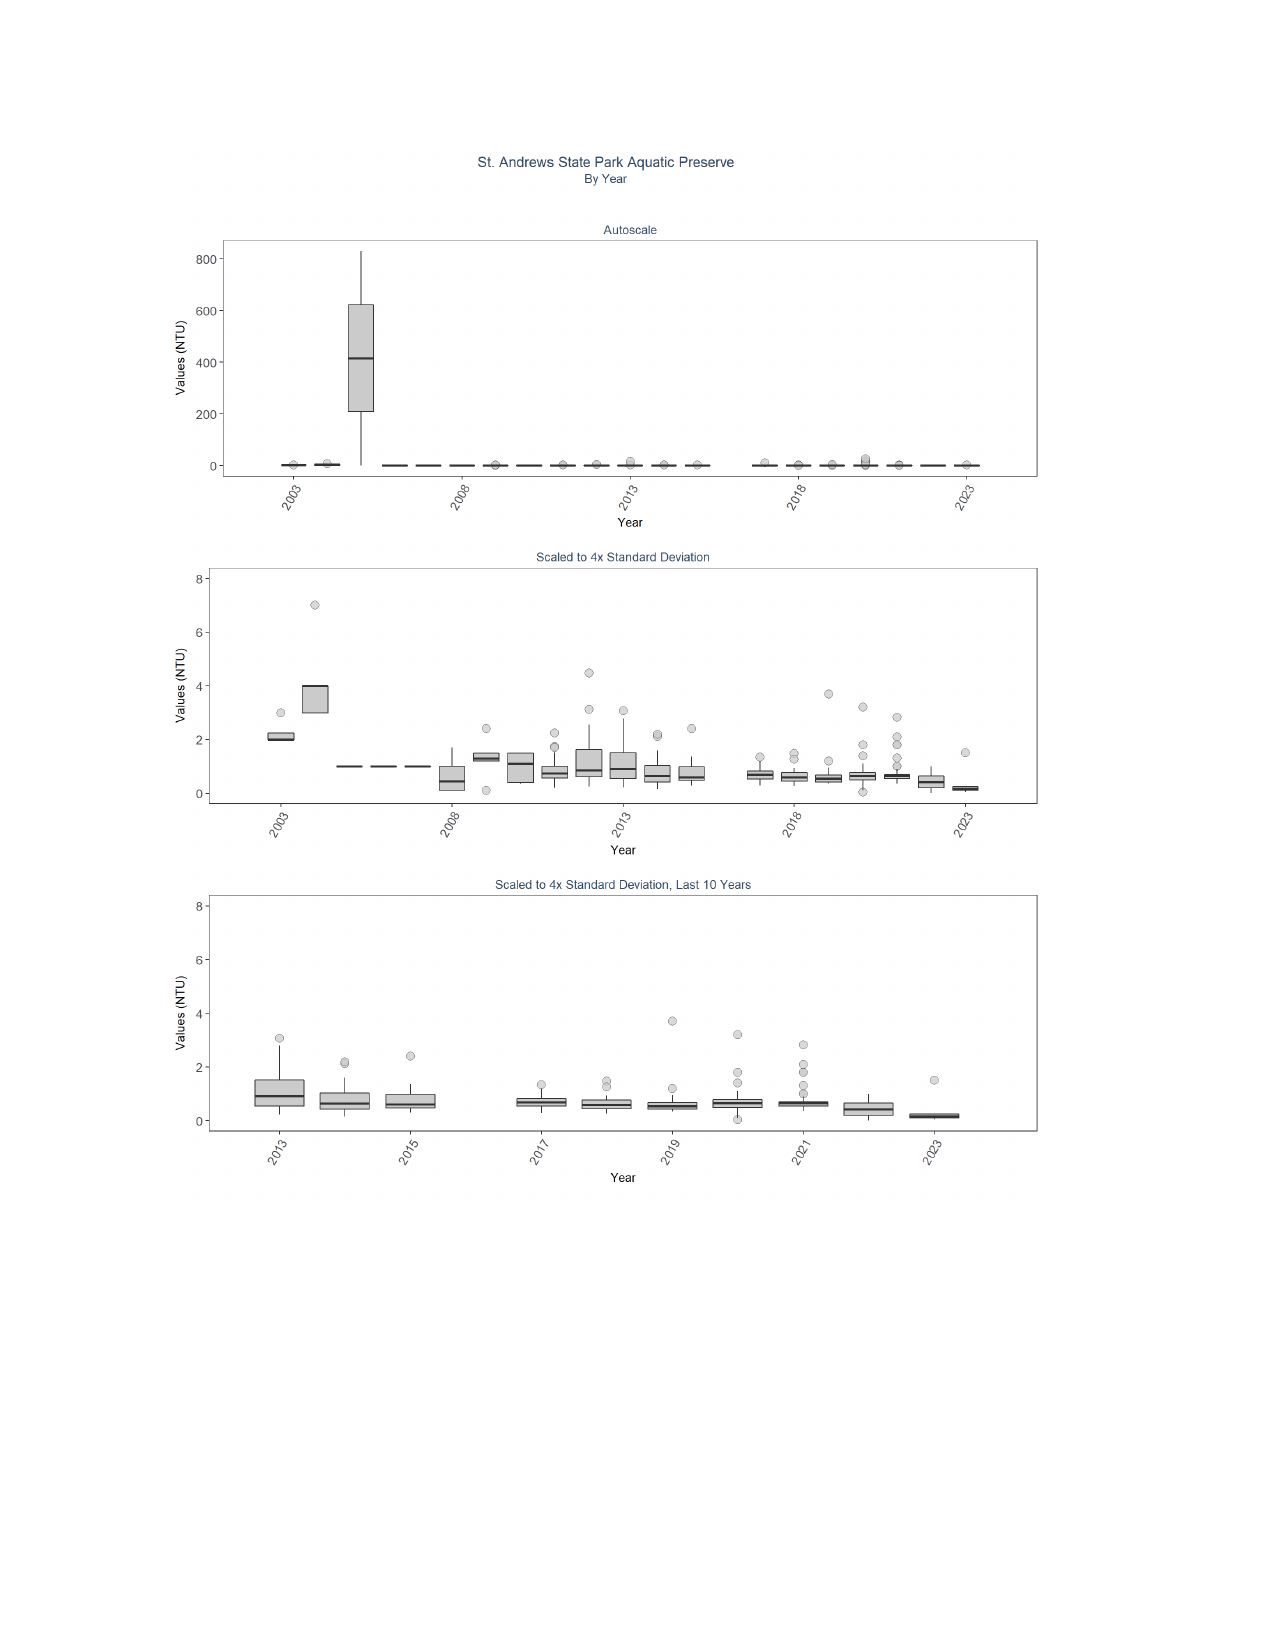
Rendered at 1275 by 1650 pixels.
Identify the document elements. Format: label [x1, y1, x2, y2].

picture [168, 150, 1044, 1200]
